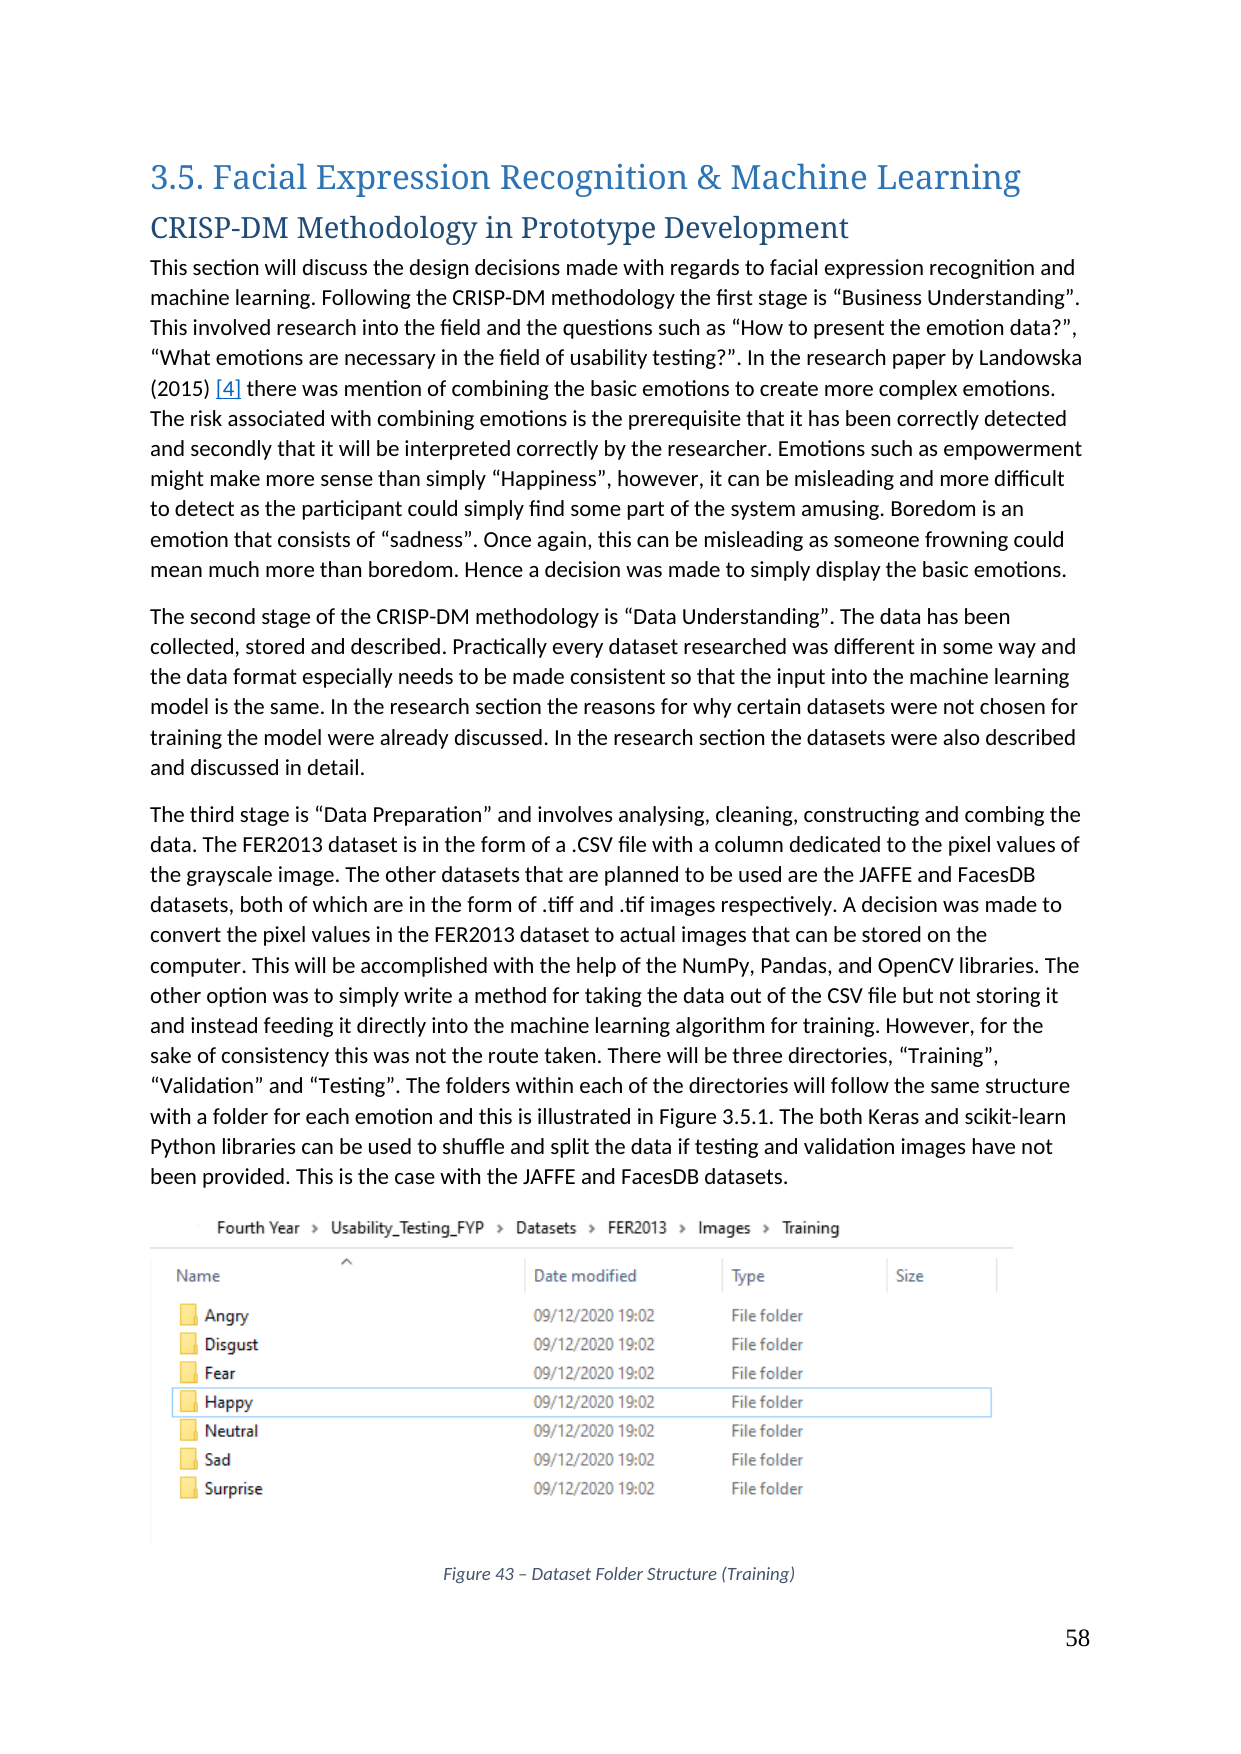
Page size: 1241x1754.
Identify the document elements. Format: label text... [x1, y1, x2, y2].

text Figure 43 – Dataset Folder Structure (Training) [150, 1562, 1090, 1585]
text The second stage of the CRISP-DM methodology is “Data Understanding”. The data has been collected, stored and described. Practically every dataset researched was different in some way and the data format especially needs to be made consistent so that the input into the machine learning model is the same. In the research section the reasons for why certain datasets were not chosen for training the model were already discussed. In the research section the datasets were also described and discussed in detail. [150, 602, 1090, 781]
subtitle CRISP-DM Methodology in Prototype Development [150, 207, 1090, 247]
picture [150, 1209, 1014, 1544]
text This section will discuss the design decisions made with regards to facial expression recognition and machine learning. Following the CRISP-DM methodology the first stage is “Business Understanding”. This involved research into the field and the questions such as “How to present the emotion data?”, “What emotions are necessary in the field of usability testing?”. In the research paper by Landowska (2015) [4] there was mention of combining the basic emotions to create more complex emotions. The risk associated with combining emotions is the prerequisite that it has been correctly detected and secondly that it will be interpreted correctly by the researcher. Emotions such as empowerment might make more sense than simply “Happiness”, however, it can be misleading and more difficult to detect as the participant could simply find some part of the system amusing. Boredom is an emotion that consists of “sadness”. Once again, this can be misleading as someone frowning could mean much more than boredom. Hence a decision was made to simply display the basic emotions. [150, 253, 1090, 583]
subtitle 3.5. Facial Expression Recognition & Machine Learning [150, 154, 1090, 199]
text The third stage is “Data Preparation” and involves analysing, cleaning, constructing and combing the data. The FER2013 dataset is in the form of a .CSV file with a column dedicated to the pixel values of the grayscale image. The other datasets that are planned to be used are the JAFFE and FacesDB datasets, both of which are in the form of .tiff and .tif images respectively. A decision was made to convert the pixel values in the FER2013 dataset to actual images that can be stored on the computer. This will be accomplished with the help of the NumPy, Pandas, and OpenCV libraries. The other option was to simply write a method for taking the data out of the CSV file but not storing it and instead feeding it directly into the machine learning algorithm for training. However, for the sake of consistency this was not the route taken. There will be three directories, “Training”, “Validation” and “Testing”. The folders within each of the directories will follow the same structure with a folder for each emotion and this is illustrated in Figure 3.5.1. The both Keras and scikit-learn Python libraries can be used to shuffle and split the data if testing and validation images have not been provided. This is the case with the JAFFE and FacesDB datasets. [150, 800, 1090, 1190]
